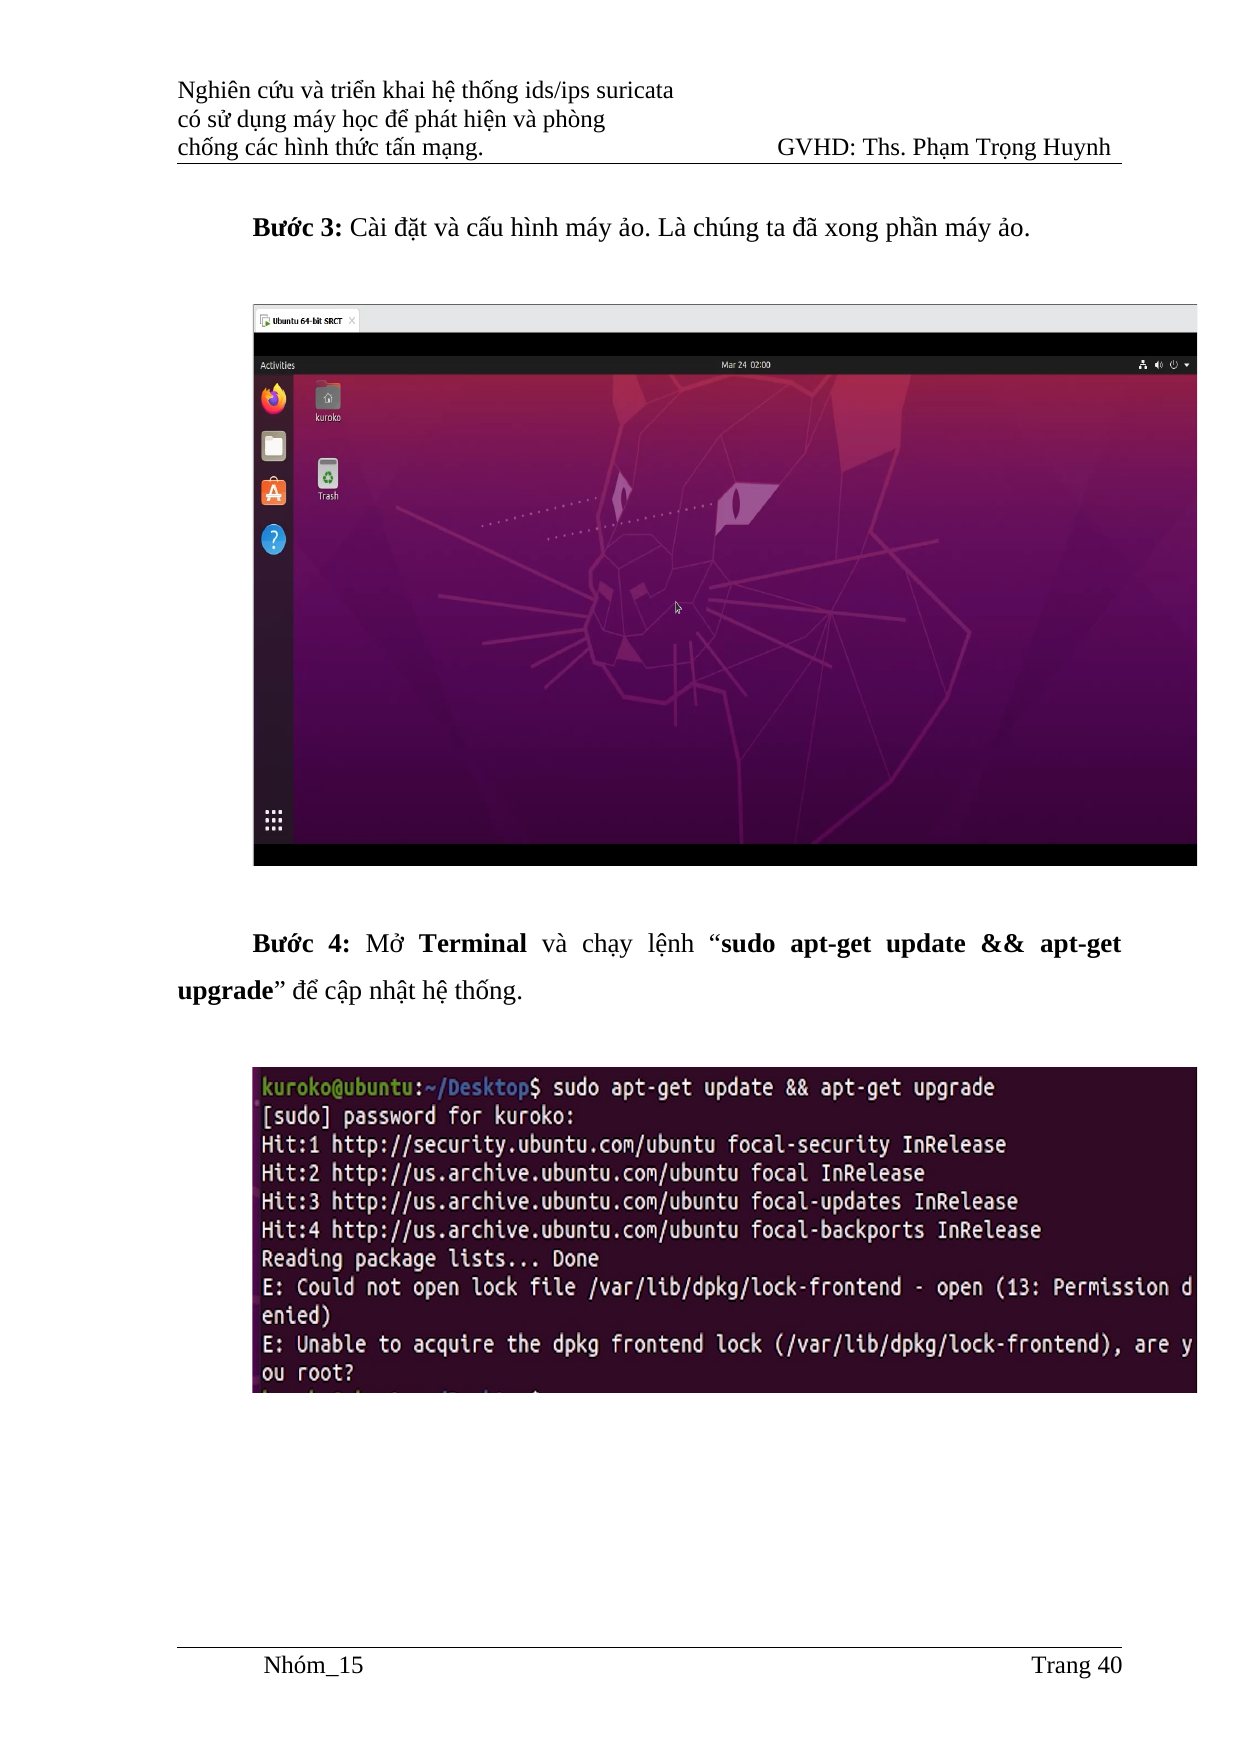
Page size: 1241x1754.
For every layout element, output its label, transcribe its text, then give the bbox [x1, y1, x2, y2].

picture [252, 1067, 1198, 1393]
text Bước 4: Mở Terminal và chạy lệnh “sudo apt-get update && apt-get upgrade” để cập nhật hệ thống. [177, 927, 1122, 1005]
text Bước 3: Cài đặt và cấu hình máy ảo. Là chúng ta đã xong phần máy ảo. [177, 211, 1122, 242]
picture [252, 304, 1198, 866]
